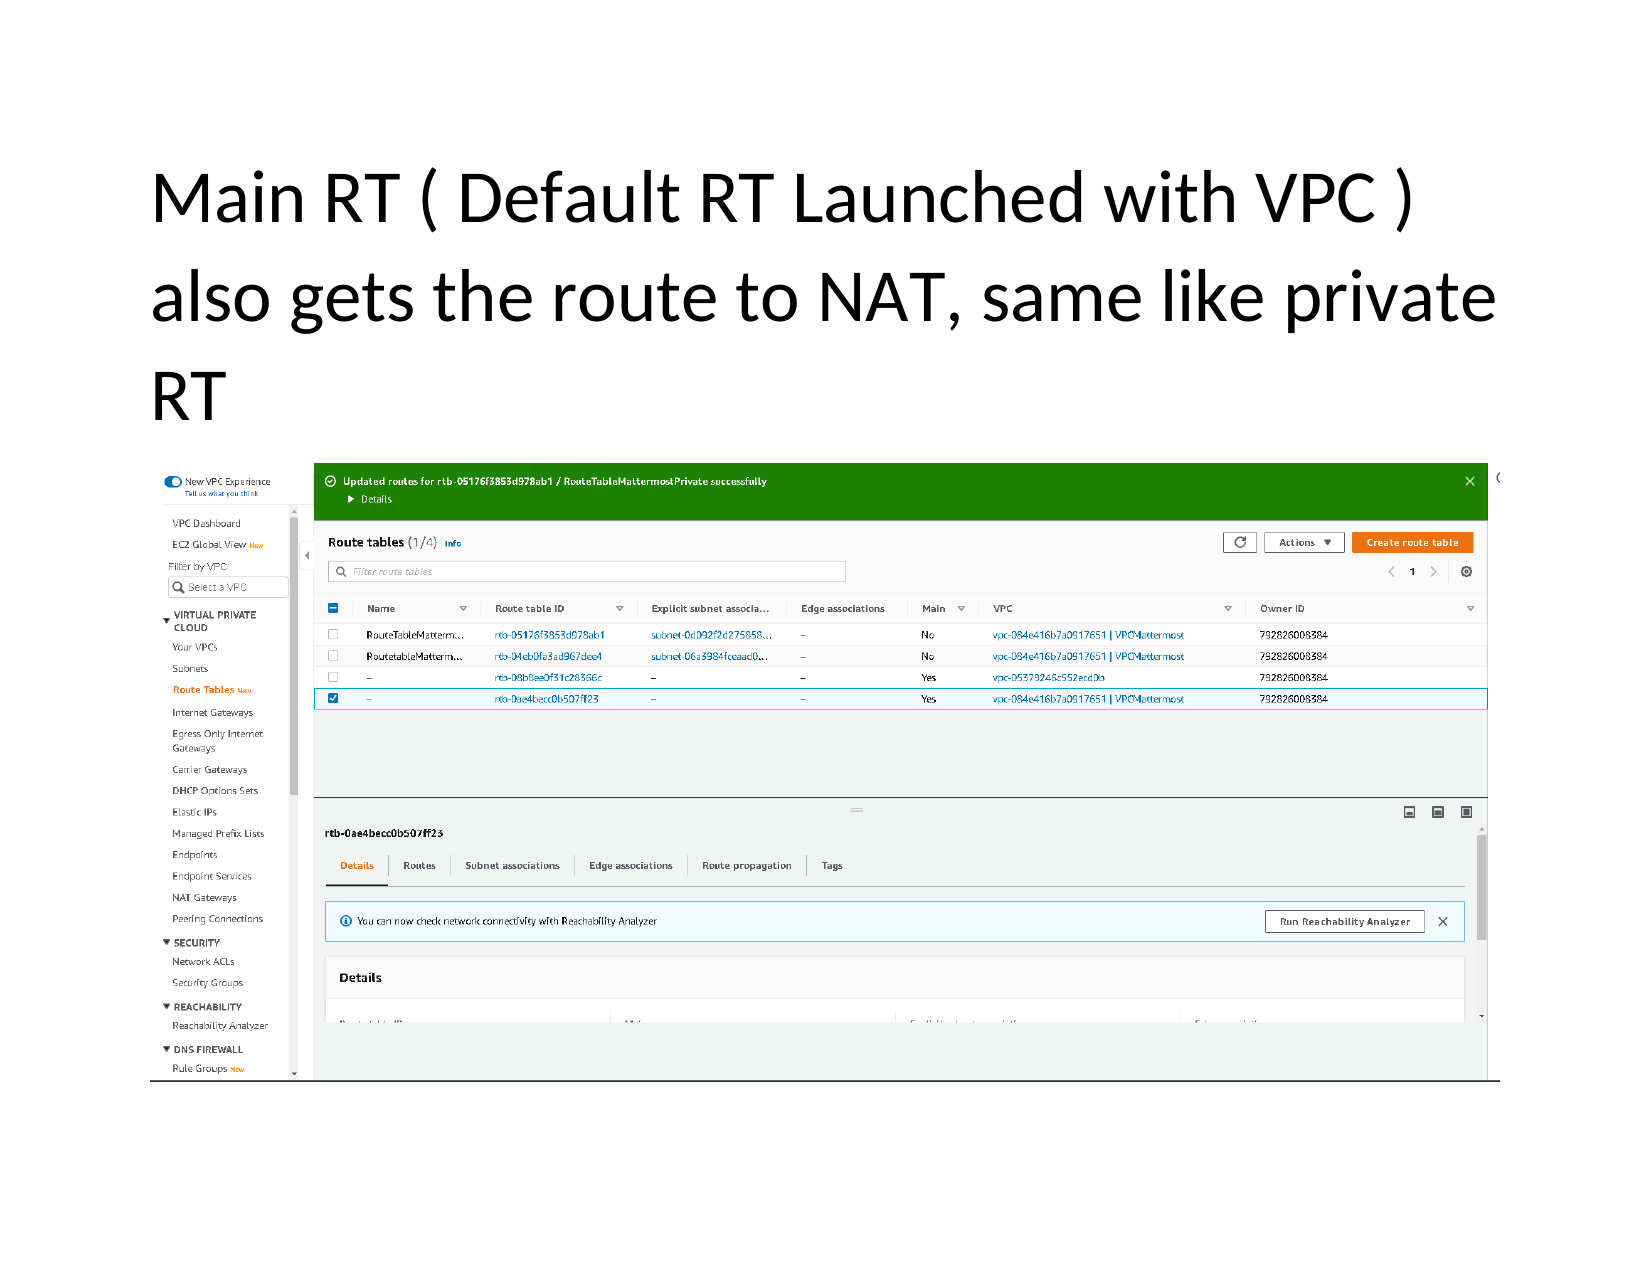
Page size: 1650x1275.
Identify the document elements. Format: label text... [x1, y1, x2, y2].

picture [150, 463, 1500, 1082]
text Main RT ( Default RT Launched with VPC ) also gets the route to NAT, same like private RT [150, 150, 1500, 439]
